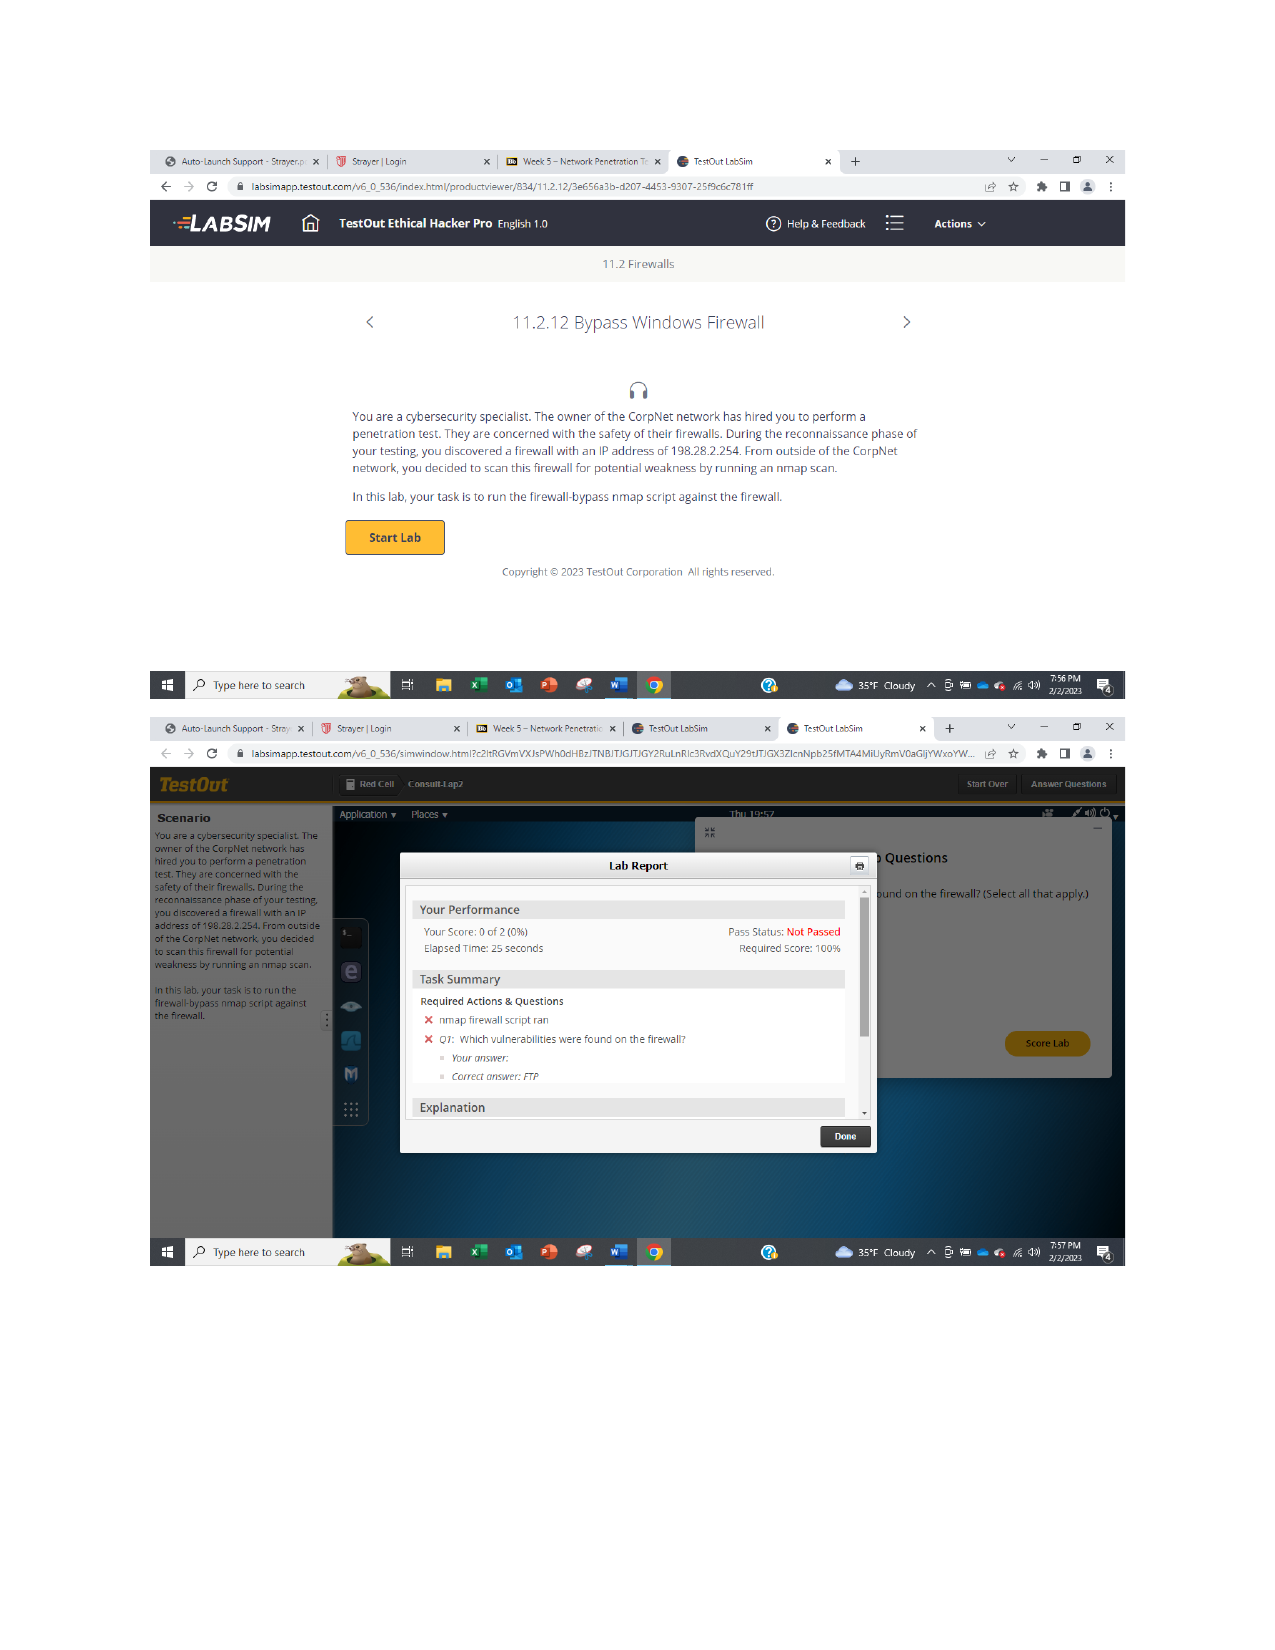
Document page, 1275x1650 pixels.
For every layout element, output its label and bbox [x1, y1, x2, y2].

picture [150, 717, 1125, 1266]
picture [150, 150, 1125, 699]
